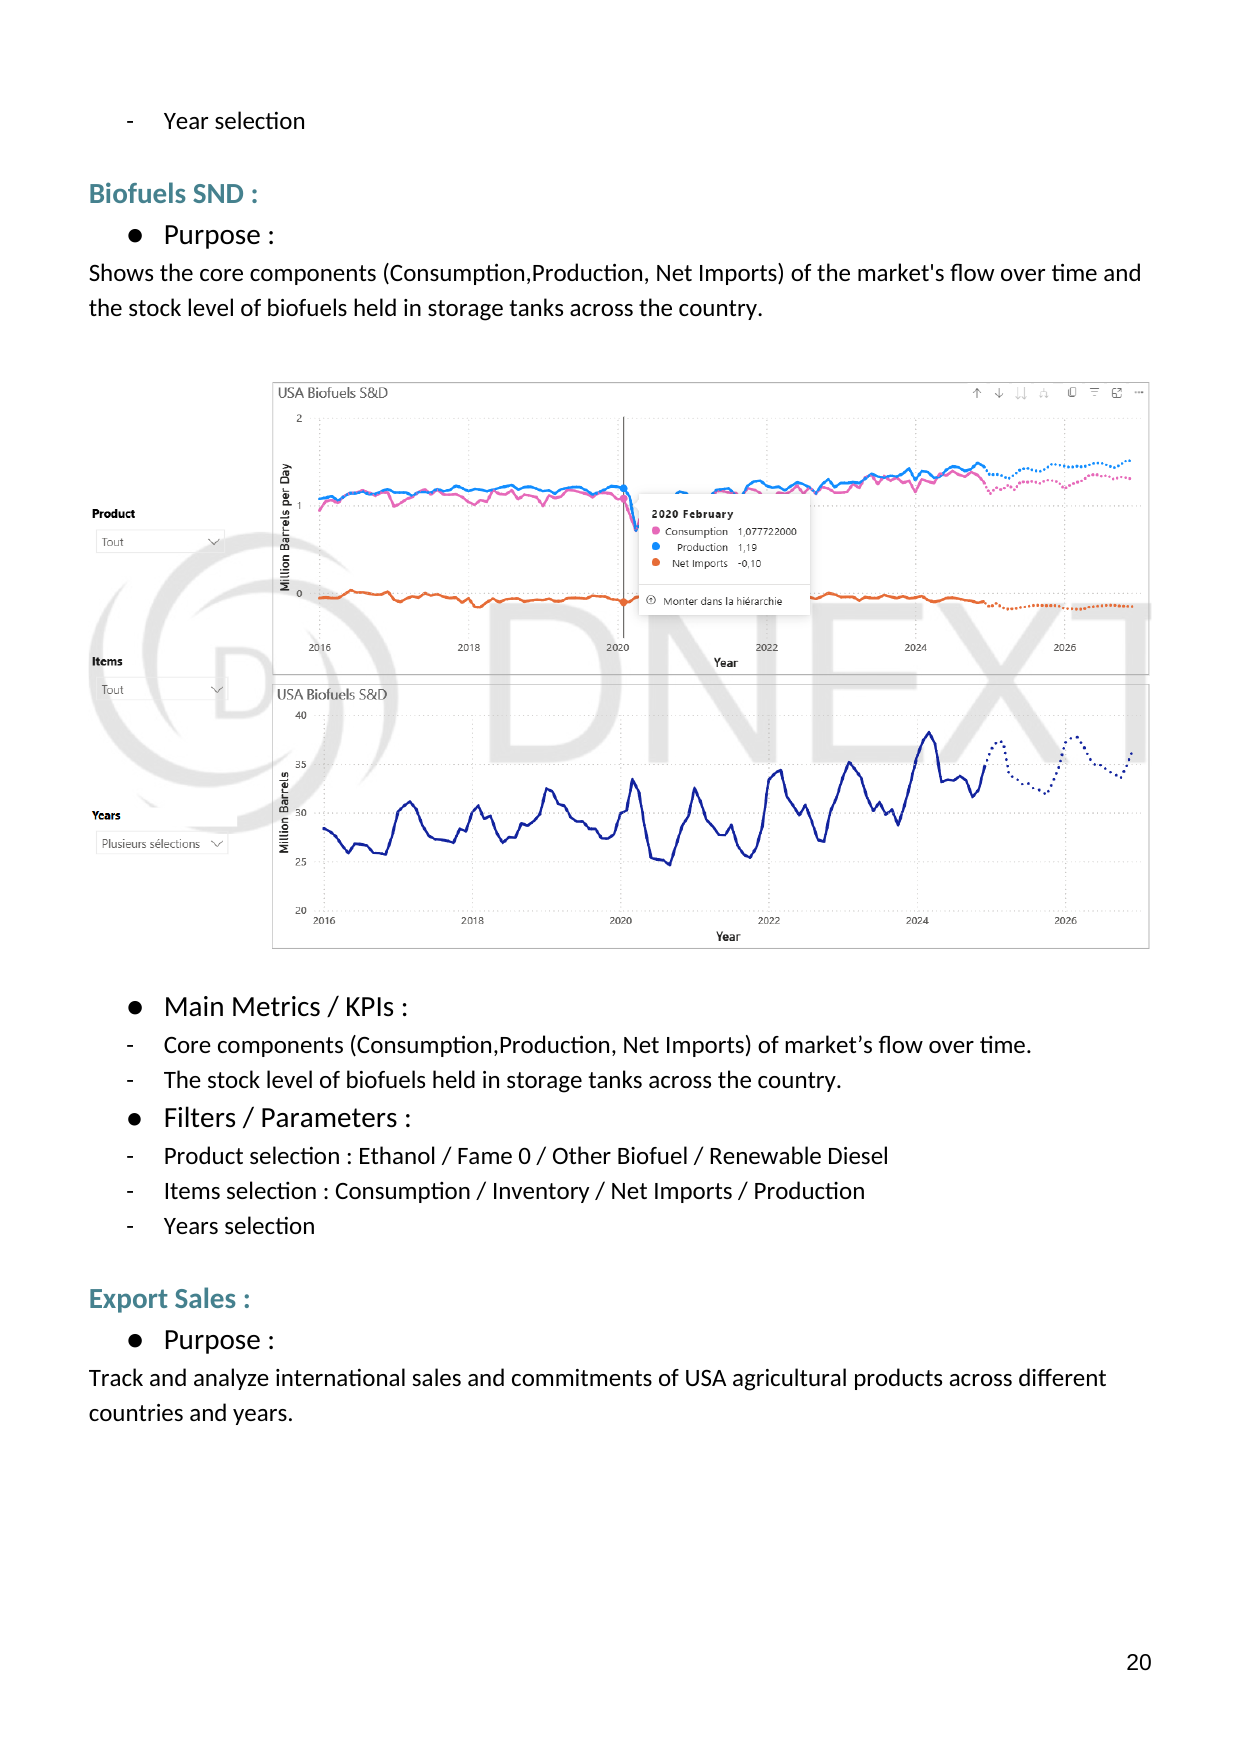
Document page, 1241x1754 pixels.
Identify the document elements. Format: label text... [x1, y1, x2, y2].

list Core components (Consumption,Production, Net Imports) of market’s flow over time. [126, 1029, 1152, 1060]
text Shows the core components (Consumption,Production, Net Imports) of the market's flow over time and the stock level of biofuels held in storage tanks across the country. [88, 257, 1152, 323]
picture [88, 362, 1152, 950]
list Year selection [126, 105, 1152, 136]
list The stock level of biofuels held in storage tanks across the country. [126, 1064, 1152, 1095]
list Items selection : Consumption / Inventory / Net Imports / Production [126, 1175, 1152, 1206]
text Export Sales : [88, 1280, 1152, 1316]
list Main Metrics / KPIs : [126, 988, 1152, 1024]
text Track and analyze international sales and commitments of USA agricultural products across different countries and years. [88, 1362, 1152, 1428]
list Years selection [126, 1210, 1152, 1241]
list Purpose : [126, 216, 1152, 252]
list Filters / Parameters : [126, 1099, 1152, 1135]
list Product selection : Ethanol / Fame 0 / Other Biofuel / Renewable Diesel [126, 1140, 1152, 1171]
list Purpose : [126, 1321, 1152, 1357]
text Biofuels SND : [88, 175, 1152, 211]
